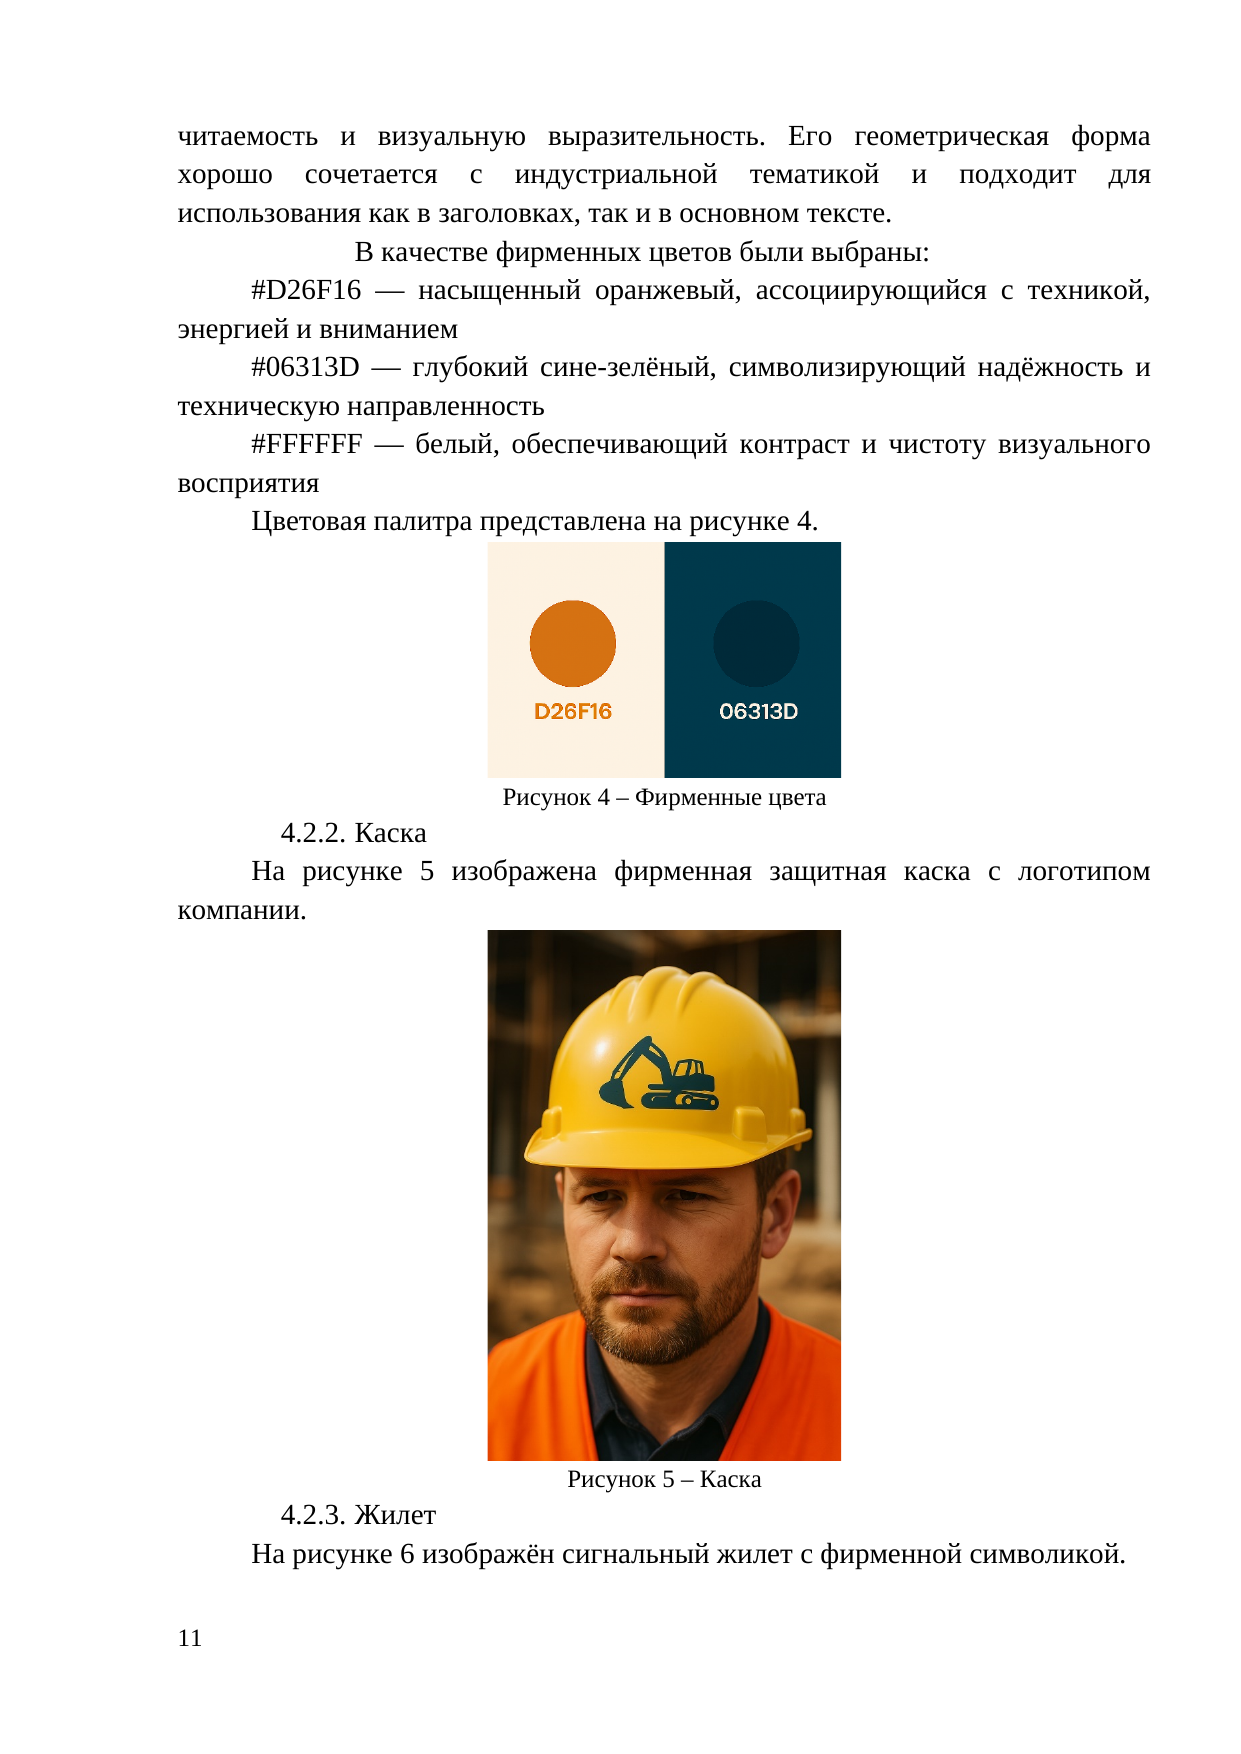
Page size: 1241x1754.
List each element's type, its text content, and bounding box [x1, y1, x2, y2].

list Каска [177, 815, 1152, 848]
list Цветовая палитра представлена на рисунке 4. [177, 503, 1152, 537]
picture [771, 704, 781, 716]
list #06313D — глубокий сине-зелёный, символизирующий надёжность и техническую направленность [177, 349, 1152, 421]
list Рисунок 4 – Фирменные цвета [177, 782, 1152, 811]
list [177, 118, 1152, 229]
list Рисунок 5 – Каска [177, 1464, 1152, 1493]
list На рисунке 5 изображена фирменная защитная каска с логотипом компании. [177, 853, 1152, 925]
list #D26F16 — насыщенный оранжевый, ассоциирующийся с техникой, энергией и вниманием [177, 272, 1152, 344]
picture [487, 930, 842, 1461]
list На рисунке 6 изображён сигнальный жилет с фирменной символикой. [177, 1536, 1152, 1569]
list Жилет [177, 1497, 1152, 1531]
picture [721, 704, 732, 718]
picture [763, 704, 767, 718]
picture [487, 542, 664, 778]
picture [785, 704, 797, 719]
text В качестве фирменных цветов были выбраны: [177, 234, 1152, 267]
picture [735, 704, 746, 719]
picture [750, 704, 759, 718]
list #FFFFFF — белый, обеспечивающий контраст и чистоту визуального восприятия [177, 426, 1152, 498]
